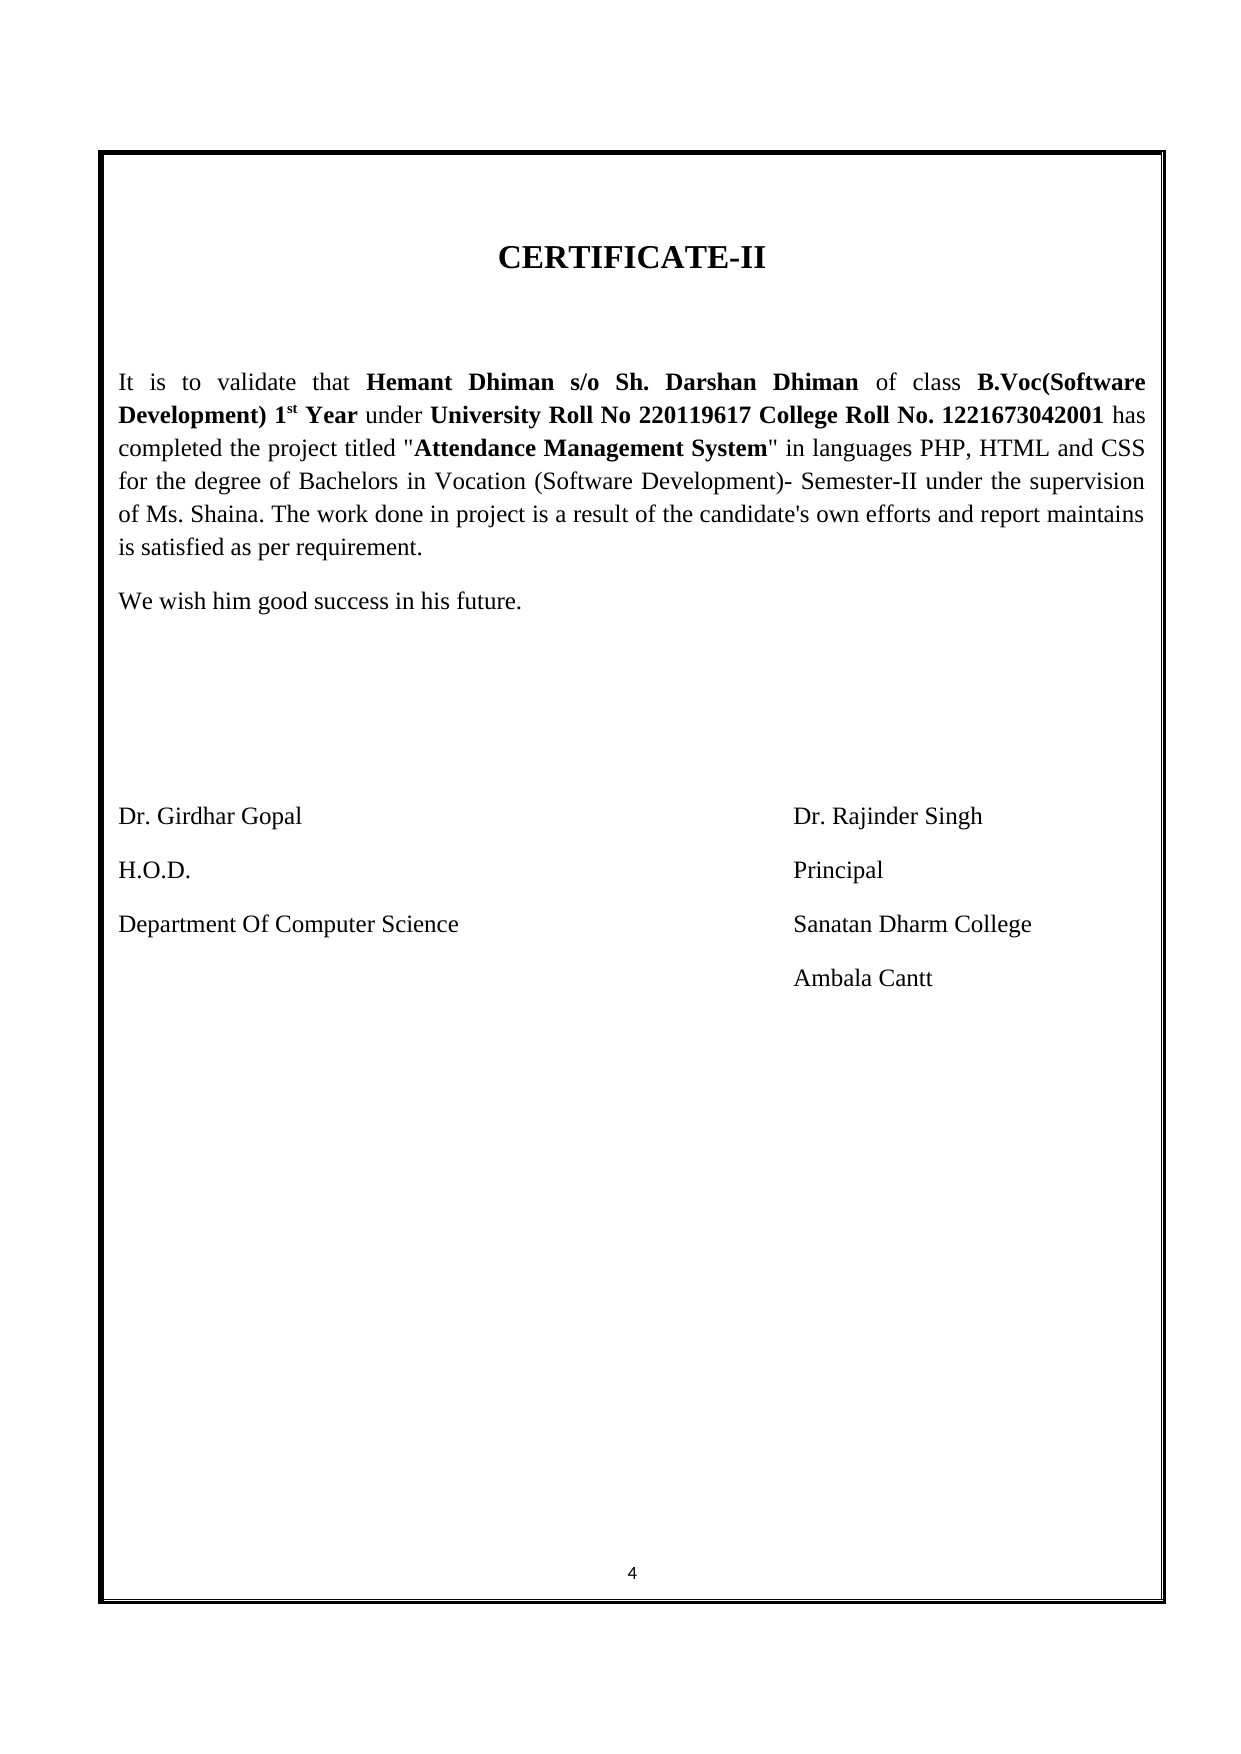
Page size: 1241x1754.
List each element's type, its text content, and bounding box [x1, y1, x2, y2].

text CERTIFICATE-II [118, 237, 1146, 276]
text Department Of Computer Science Sanatan Dharm College [118, 909, 1146, 938]
text H.O.D. Principal [118, 855, 1146, 884]
text It is to validate that Hemant Dhiman s/o Sh. Darshan Dhiman of class B.Voc(Software Development) 1st Year under University Roll No 220119617 College Roll No. 1221673042001 has completed the project titled "Attendance Management System" in languages PHP, HTML and CSS for the degree of Bachelors in Vocation (Software Development)- Semester-II under the supervision of Ms. Shaina. The work done in project is a result of the candidate's own efforts and report maintains is satisfied as per requirement. [118, 367, 1146, 561]
text We wish him good success in his future. [118, 586, 1146, 615]
text Dr. Girdhar Gopal Dr. Rajinder Singh [118, 801, 1146, 830]
text Ambala Cantt [118, 963, 1146, 992]
